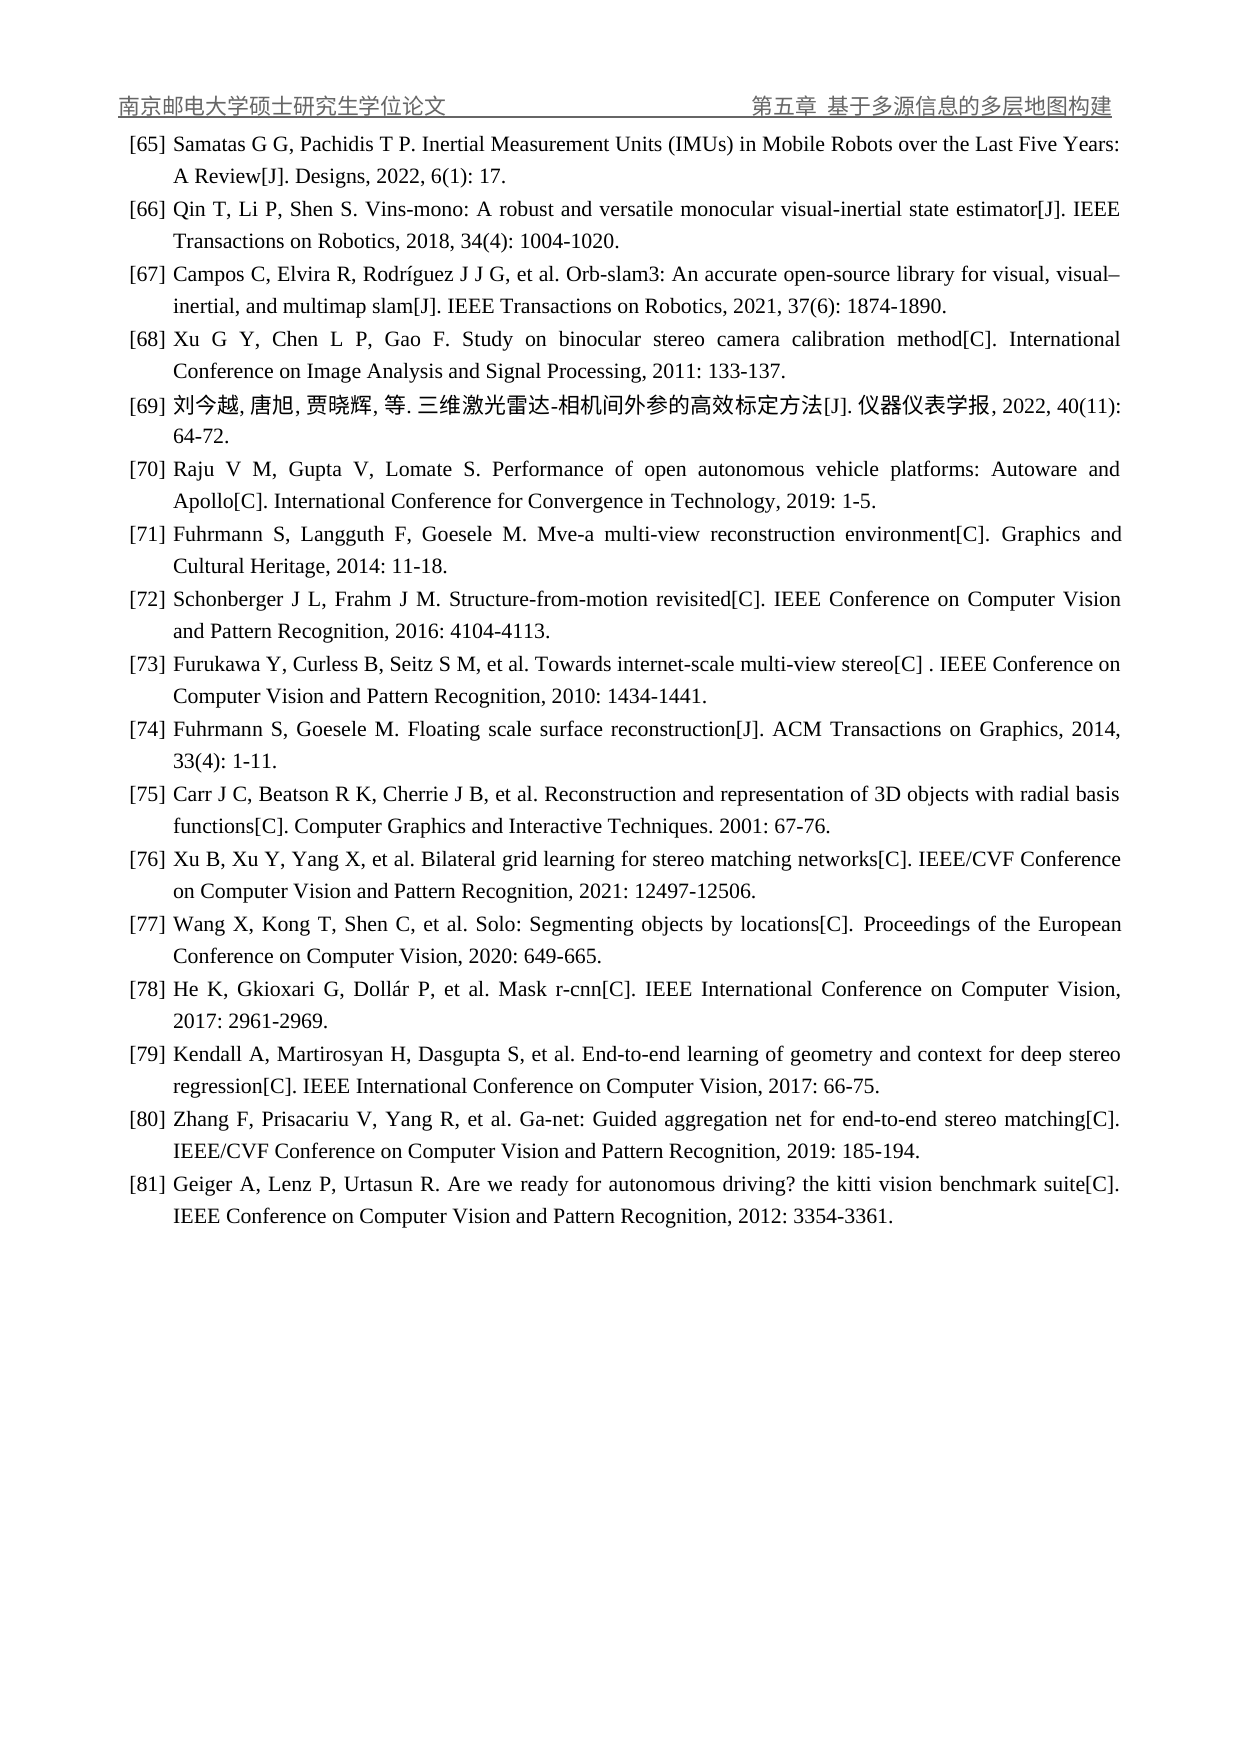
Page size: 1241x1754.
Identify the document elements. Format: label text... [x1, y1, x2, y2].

list Furukawa Y, Curless B, Seitz S M, et al. Towards internet-scale multi-view stereo[C] . IEEE Conference on Computer Vision and Pattern Recognition, 2010: 1434-1441. [129, 647, 1122, 712]
list He K, Gkioxari G, Dollár P, et al. Mask r-cnn[C]. IEEE International Conference on Computer Vision, 2017: 2961-2969. [129, 972, 1122, 1037]
list Xu G Y, Chen L P, Gao F. Study on binocular stereo camera calibration method[C]. International Conference on Image Analysis and Signal Processing, 2011: 133-137. [129, 322, 1122, 387]
list Qin T, Li P, Shen S. Vins-mono: A robust and versatile monocular visual-inertial state estimator[J]. IEEE Transactions on Robotics, 2018, 34(4): 1004-1020. [129, 192, 1122, 257]
list Samatas G G, Pachidis T P. Inertial Measurement Units (IMUs) in Mobile Robots over the Last Five Years: A Review[J]. Designs, 2022, 6(1): 17. [129, 127, 1122, 192]
list Campos C, Elvira R, Rodríguez J J G, et al. Orb-slam3: An accurate open-source library for visual, visual–inertial, and multimap slam[J]. IEEE Transactions on Robotics, 2021, 37(6): 1874-1890. [129, 257, 1122, 322]
list Geiger A, Lenz P, Urtasun R. Are we ready for autonomous driving? the kitti vision benchmark suite[C]. IEEE Conference on Computer Vision and Pattern Recognition, 2012: 3354-3361. [129, 1167, 1122, 1232]
list Fuhrmann S, Langguth F, Goesele M. Mve-a multi-view reconstruction environment[C]. Graphics and Cultural Heritage, 2014: 11-18. [129, 517, 1122, 582]
list 刘今越, 唐旭, 贾晓辉, 等. 三维激光雷达-相机间外参的高效标定方法[J]. 仪器仪表学报, 2022, 40(11): 64-72. [129, 387, 1122, 452]
list Carr J C, Beatson R K, Cherrie J B, et al. Reconstruction and representation of 3D objects with radial basis functions[C]. Computer Graphics and Interactive Techniques. 2001: 67-76. [129, 777, 1122, 842]
list Schonberger J L, Frahm J M. Structure-from-motion revisited[C]. IEEE Conference on Computer Vision and Pattern Recognition, 2016: 4104-4113. [129, 582, 1122, 647]
list Wang X, Kong T, Shen C, et al. Solo: Segmenting objects by locations[C]. Proceedings of the European Conference on Computer Vision, 2020: 649-665. [129, 907, 1122, 972]
list Zhang F, Prisacariu V, Yang R, et al. Ga-net: Guided aggregation net for end-to-end stereo matching[C]. IEEE/CVF Conference on Computer Vision and Pattern Recognition, 2019: 185-194. [129, 1102, 1122, 1167]
list Raju V M, Gupta V, Lomate S. Performance of open autonomous vehicle platforms: Autoware and Apollo[C]. International Conference for Convergence in Technology, 2019: 1-5. [129, 452, 1122, 517]
list Xu B, Xu Y, Yang X, et al. Bilateral grid learning for stereo matching networks[C]. IEEE/CVF Conference on Computer Vision and Pattern Recognition, 2021: 12497-12506. [129, 842, 1122, 907]
list Kendall A, Martirosyan H, Dasgupta S, et al. End-to-end learning of geometry and context for deep stereo regression[C]. IEEE International Conference on Computer Vision, 2017: 66-75. [129, 1037, 1122, 1102]
list Fuhrmann S, Goesele M. Floating scale surface reconstruction[J]. ACM Transactions on Graphics, 2014, 33(4): 1-11. [129, 712, 1122, 777]
